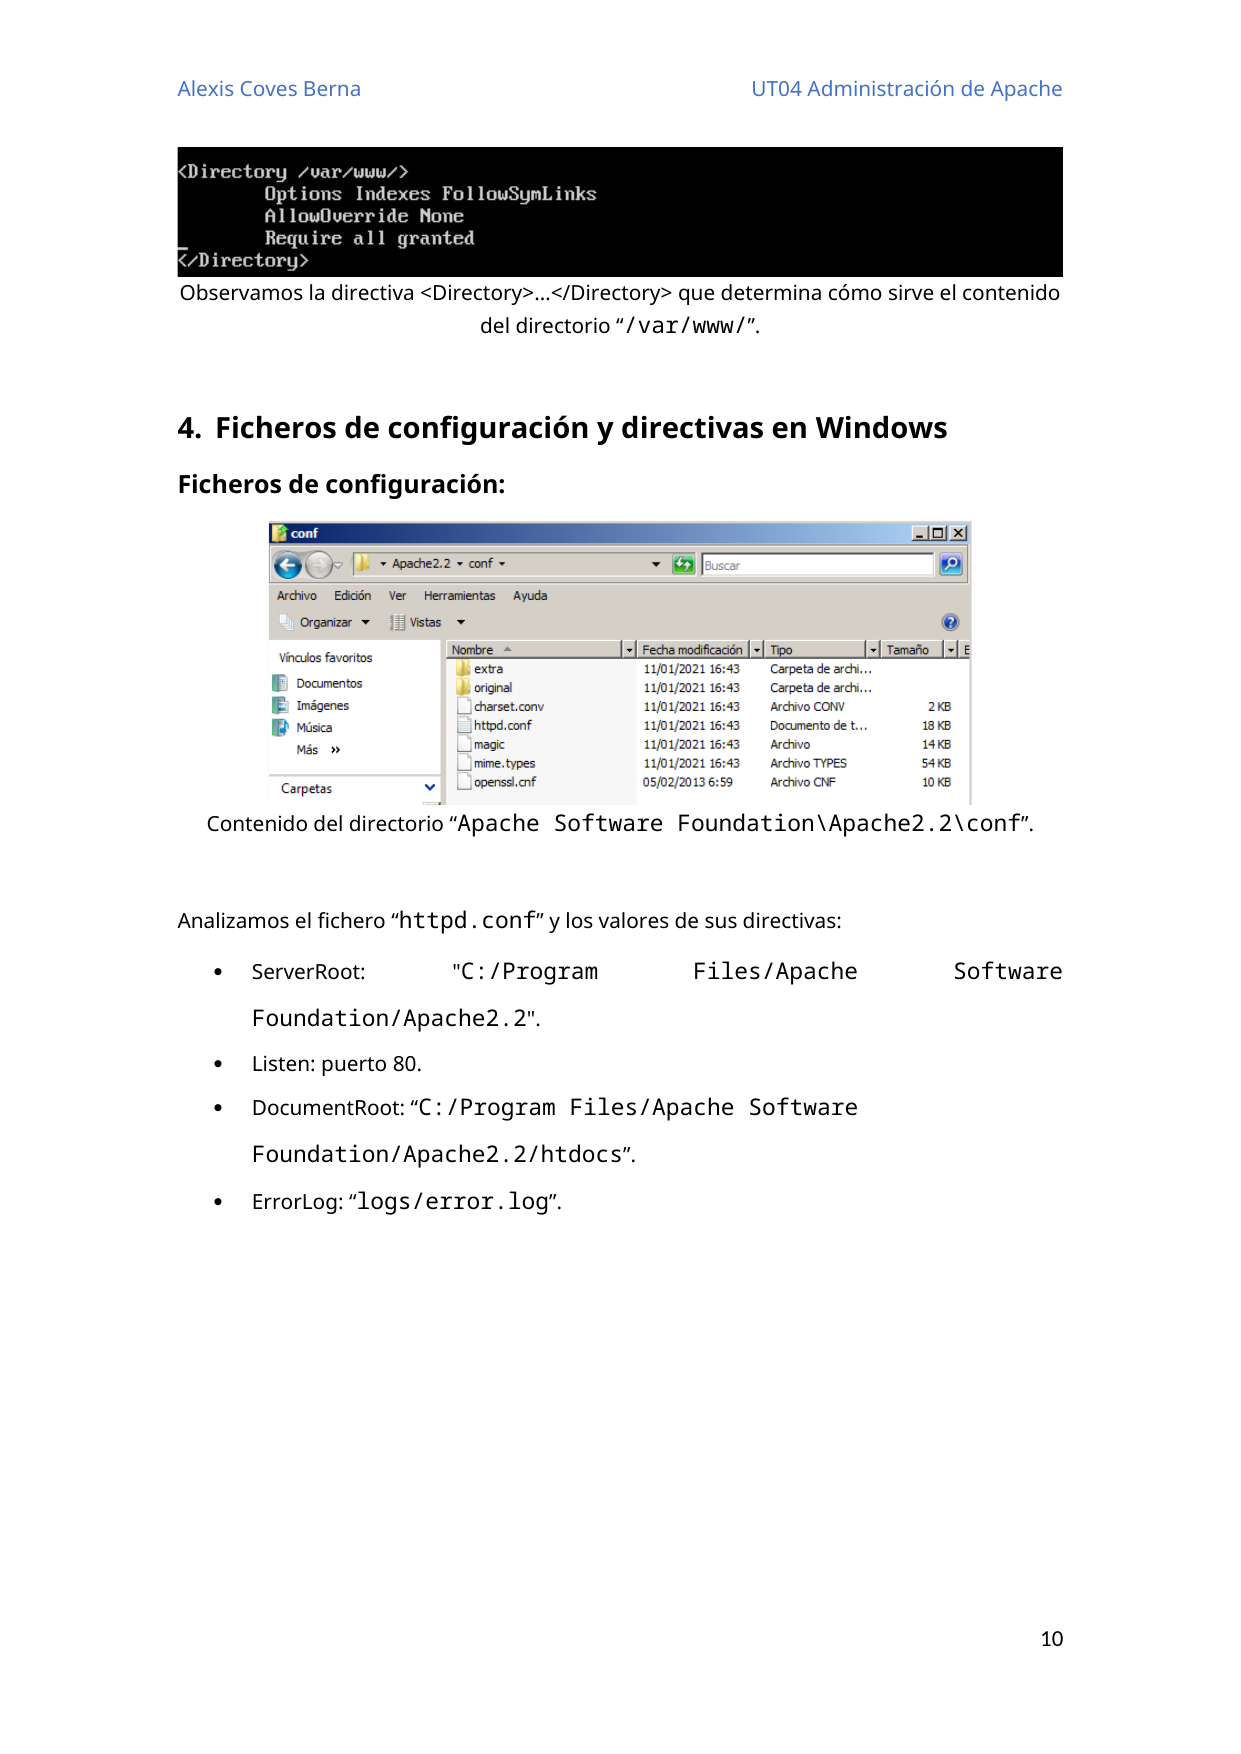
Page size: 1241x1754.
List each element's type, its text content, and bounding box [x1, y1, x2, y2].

list ServerRoot: "C:/Program Files/Apache Software Foundation/Apache2.2". [214, 955, 1063, 1033]
text Observamos la directiva <Directory>…</Directory> que determina cómo sirve el contenido del directorio “/var/www/”. [177, 277, 1063, 341]
text Ficheros de configuración: [177, 467, 1063, 501]
picture [268, 520, 972, 805]
picture [177, 147, 1063, 277]
list DocumentRoot: “C:/Program Files/Apache Software Foundation/Apache2.2/htdocs”. [214, 1091, 1063, 1169]
list ErrorLog: “logs/error.log”. [214, 1185, 1063, 1216]
list Listen: puerto 80. [214, 1049, 1063, 1077]
list Ficheros de configuración y directivas en Windows [177, 407, 1063, 447]
text Analizamos el fichero “httpd.conf” y los valores de sus directivas: [177, 904, 1063, 936]
